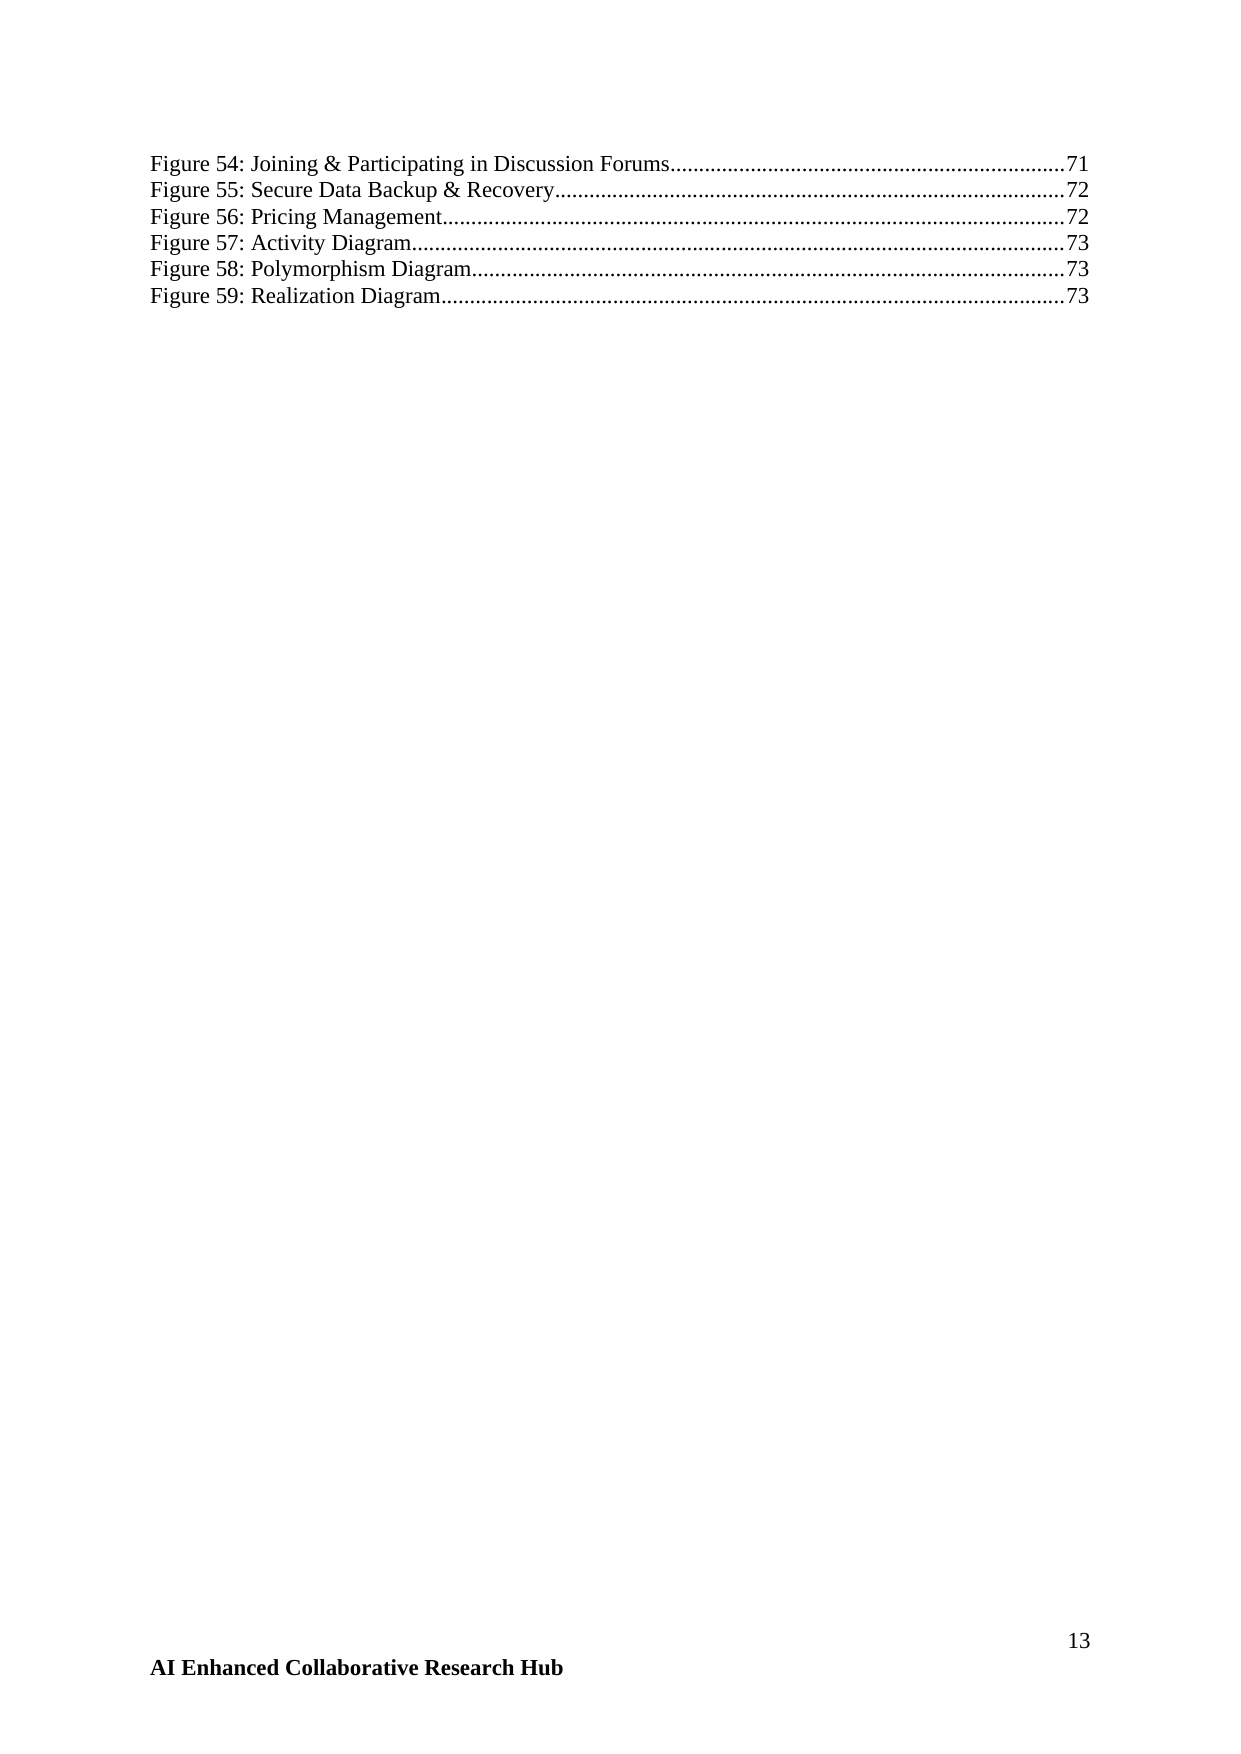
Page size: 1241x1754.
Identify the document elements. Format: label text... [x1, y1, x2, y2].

text Figure 56: Pricing Management 72 [150, 203, 1090, 229]
text Figure 55: Secure Data Backup & Recovery 72 [150, 176, 1090, 203]
text Figure 58: Polymorphism Diagram 73 [150, 255, 1090, 282]
text Figure 59: Realization Diagram 73 [150, 282, 1090, 308]
text Figure 54: Joining & Participating in Discussion Forums 71 [150, 150, 1090, 176]
text Figure 57: Activity Diagram 73 [150, 229, 1090, 255]
